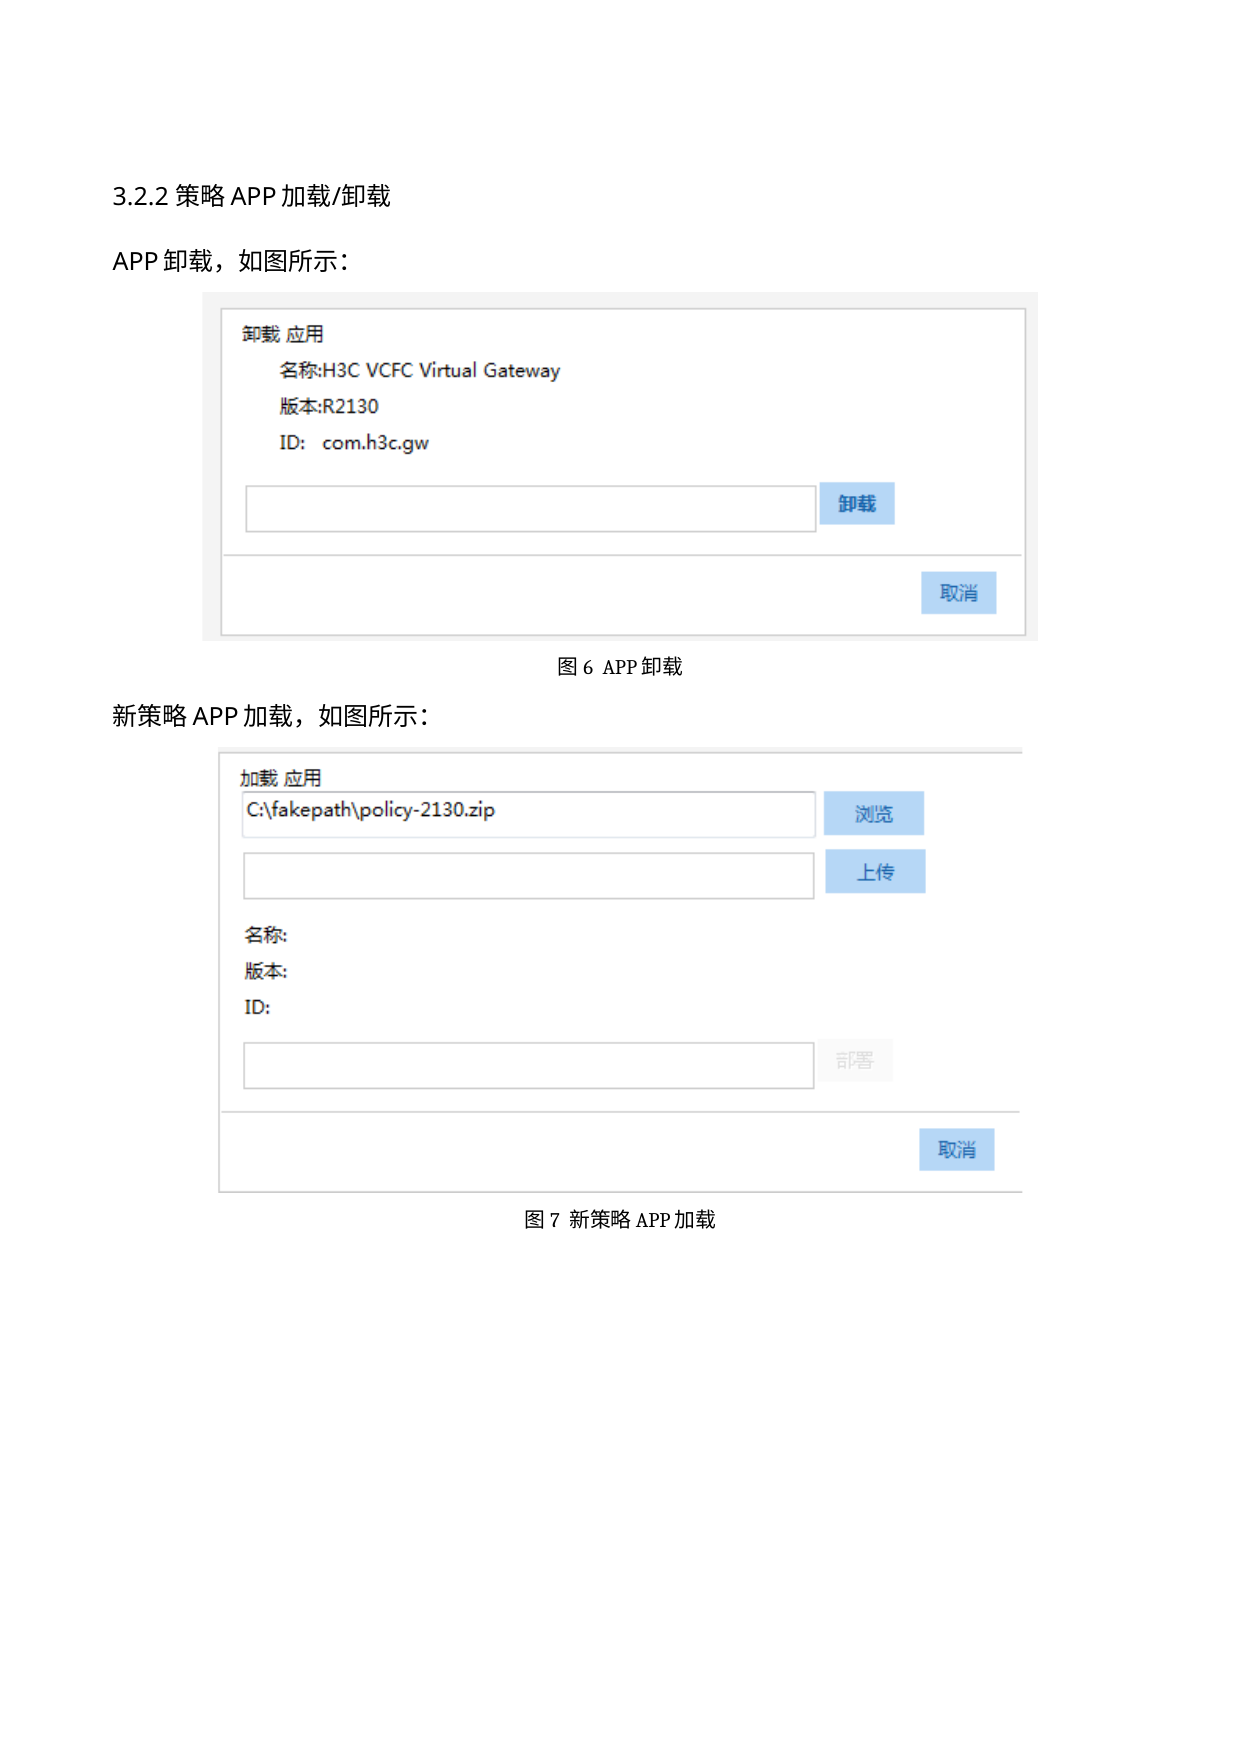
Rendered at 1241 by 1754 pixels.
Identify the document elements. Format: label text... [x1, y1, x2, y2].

picture [202, 292, 1038, 641]
text APP卸载，如图所示： [112, 227, 1128, 292]
text 图 6 APP卸载 [112, 649, 1128, 682]
text 图 7 新策略APP加载 [112, 1202, 1128, 1234]
text 新策略APP加载，如图所示： [112, 682, 1128, 747]
text 3.2.2 策略APP加载/卸载 [112, 162, 1128, 227]
picture [217, 747, 1023, 1193]
